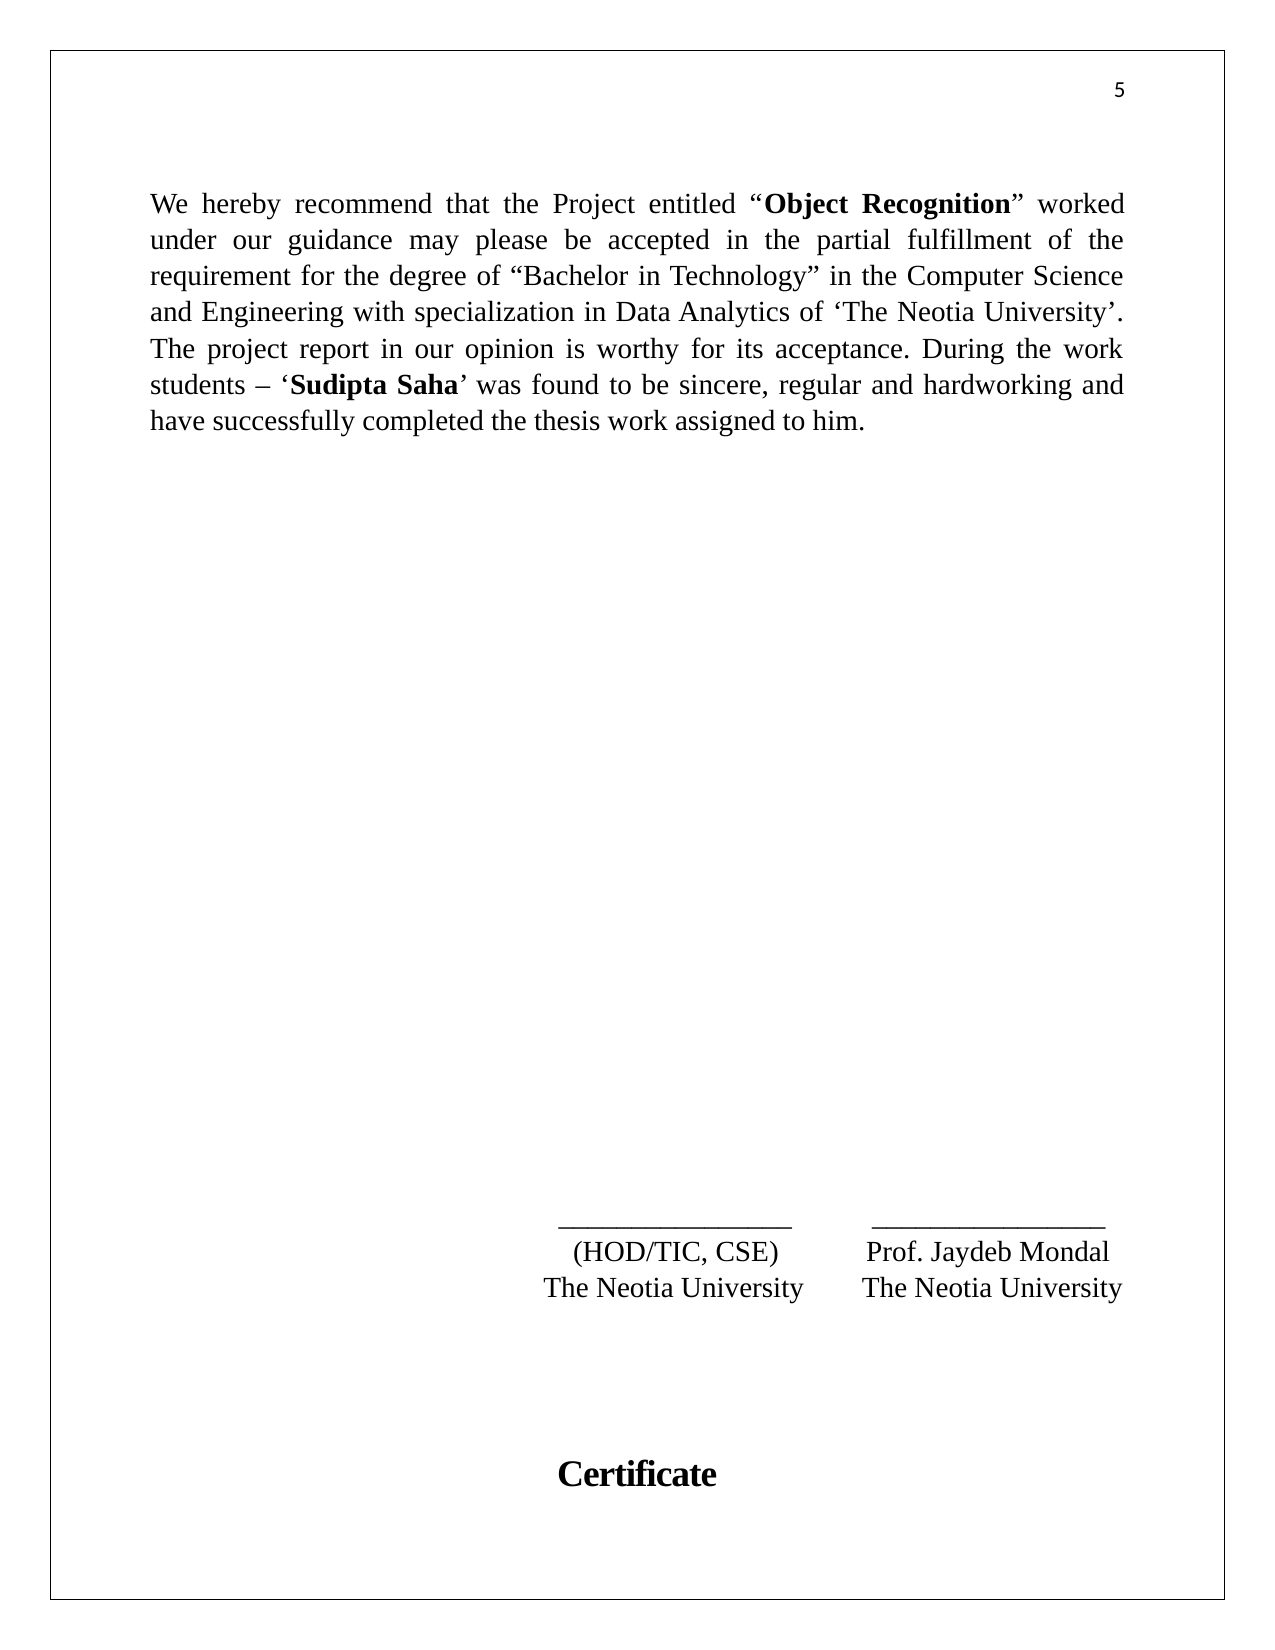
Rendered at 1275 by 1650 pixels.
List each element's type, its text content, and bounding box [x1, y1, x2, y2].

title Certificate [150, 1451, 1125, 1494]
text We hereby recommend that the Project entitled “Object Recognition” worked under our guidance may please be accepted in the partial fulfillment of the requirement for the degree of “Bachelor in Technology” in the Computer Science and Engineering with specialization in Data Analytics of ‘The Neotia University’. The project report in our opinion is worthy for its acceptance. During the work students – ‘Sudipta Saha’ was found to be sincere, regular and hardworking and have successfully completed the thesis work assigned to him. [150, 186, 1125, 437]
text (HOD/TIC, CSE) Prof. Jaydeb Mondal [150, 1234, 1125, 1268]
text ________________ ________________ [150, 1198, 1125, 1232]
text The Neotia University The Neotia University [150, 1271, 1125, 1304]
